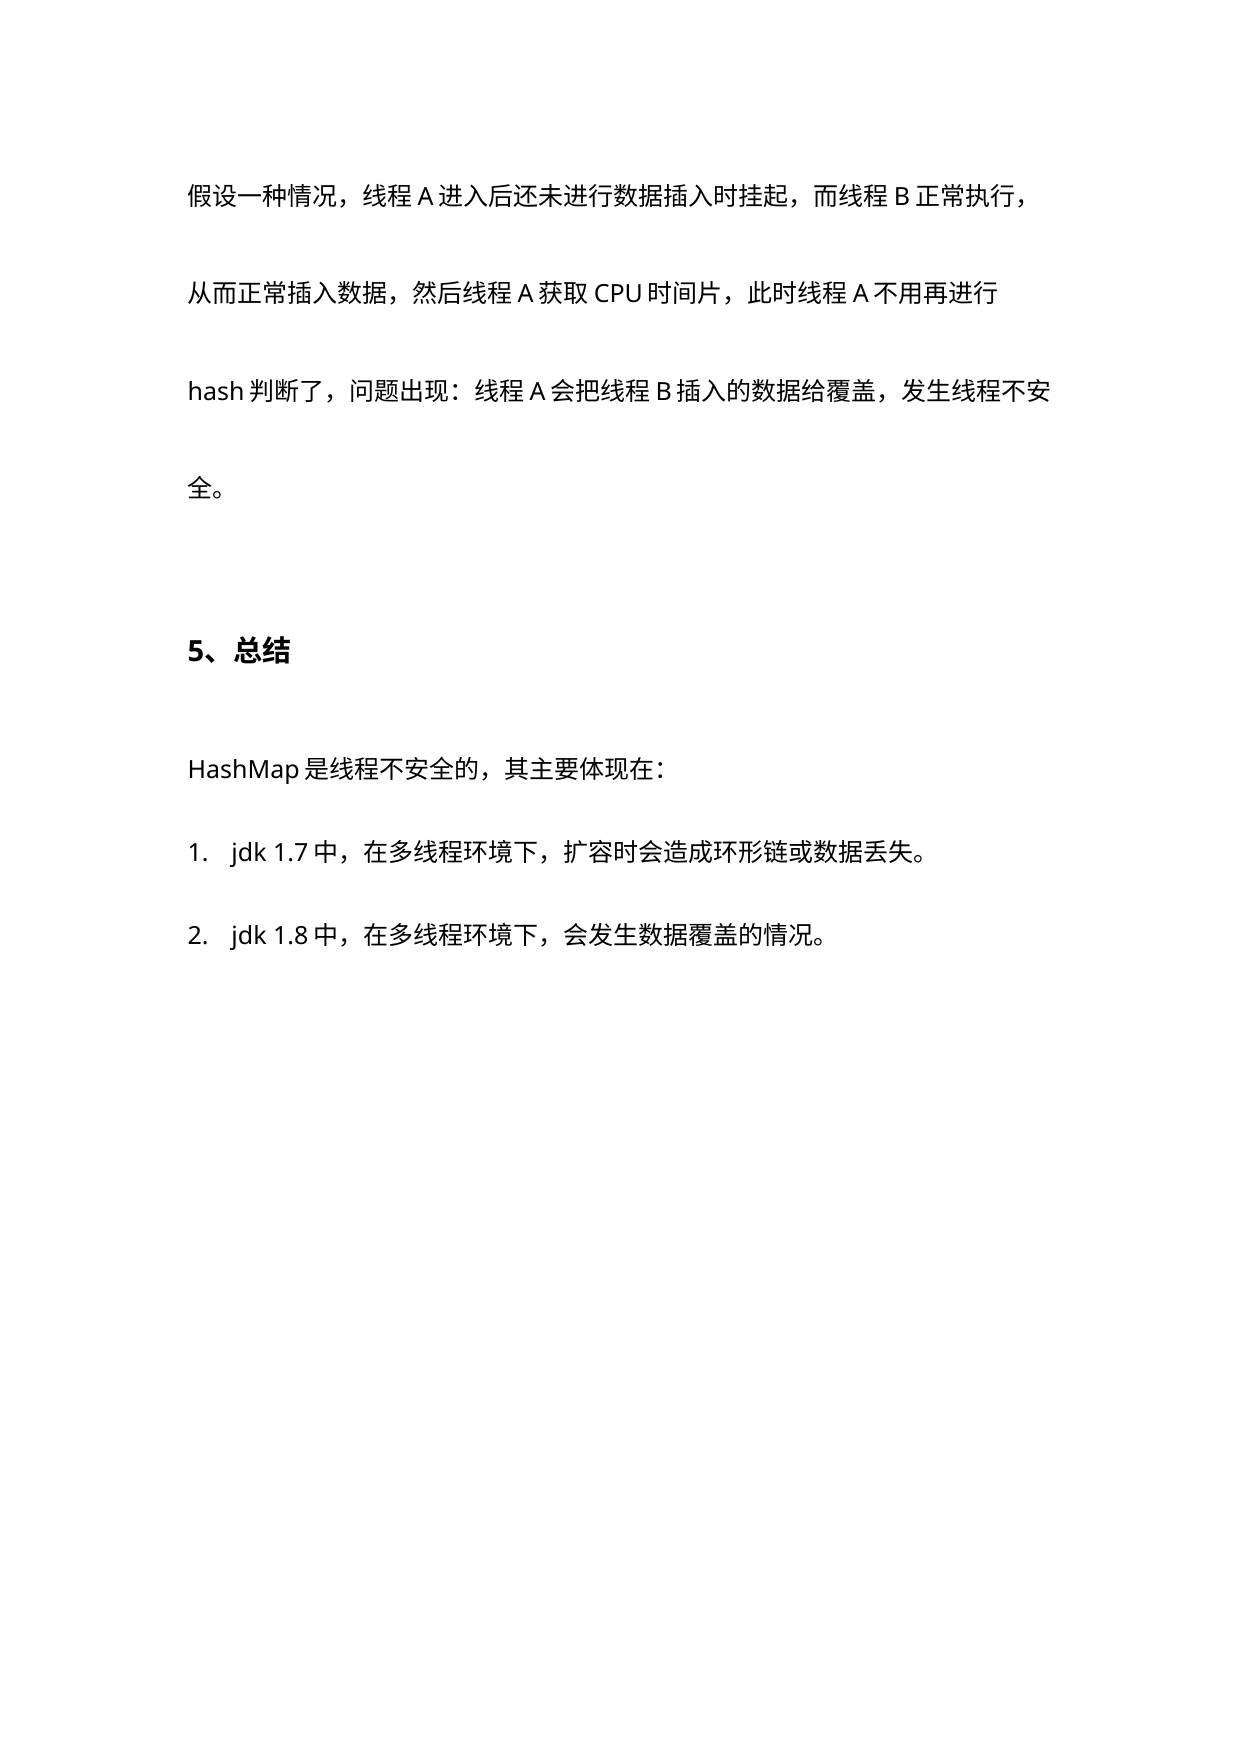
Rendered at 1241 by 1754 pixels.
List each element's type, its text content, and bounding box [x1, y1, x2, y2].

subtitle 5、总结 [187, 616, 1053, 681]
list jdk 1.7中，在多线程环境下，扩容时会造成环形链或数据丢失。 [187, 818, 1053, 883]
text HashMap是线程不安全的，其主要体现在： [187, 735, 1053, 800]
text 假设一种情况，线程A进入后还未进行数据插入时挂起，而线程B正常执行，从而正常插入数据，然后线程A获取CPU时间片，此时线程A不用再进行hash判断了，问题出现：线程A会把线程B插入的数据给覆盖，发生线程不安全。 [187, 162, 1053, 519]
list jdk 1.8中，在多线程环境下，会发生数据覆盖的情况。 [187, 901, 1053, 966]
